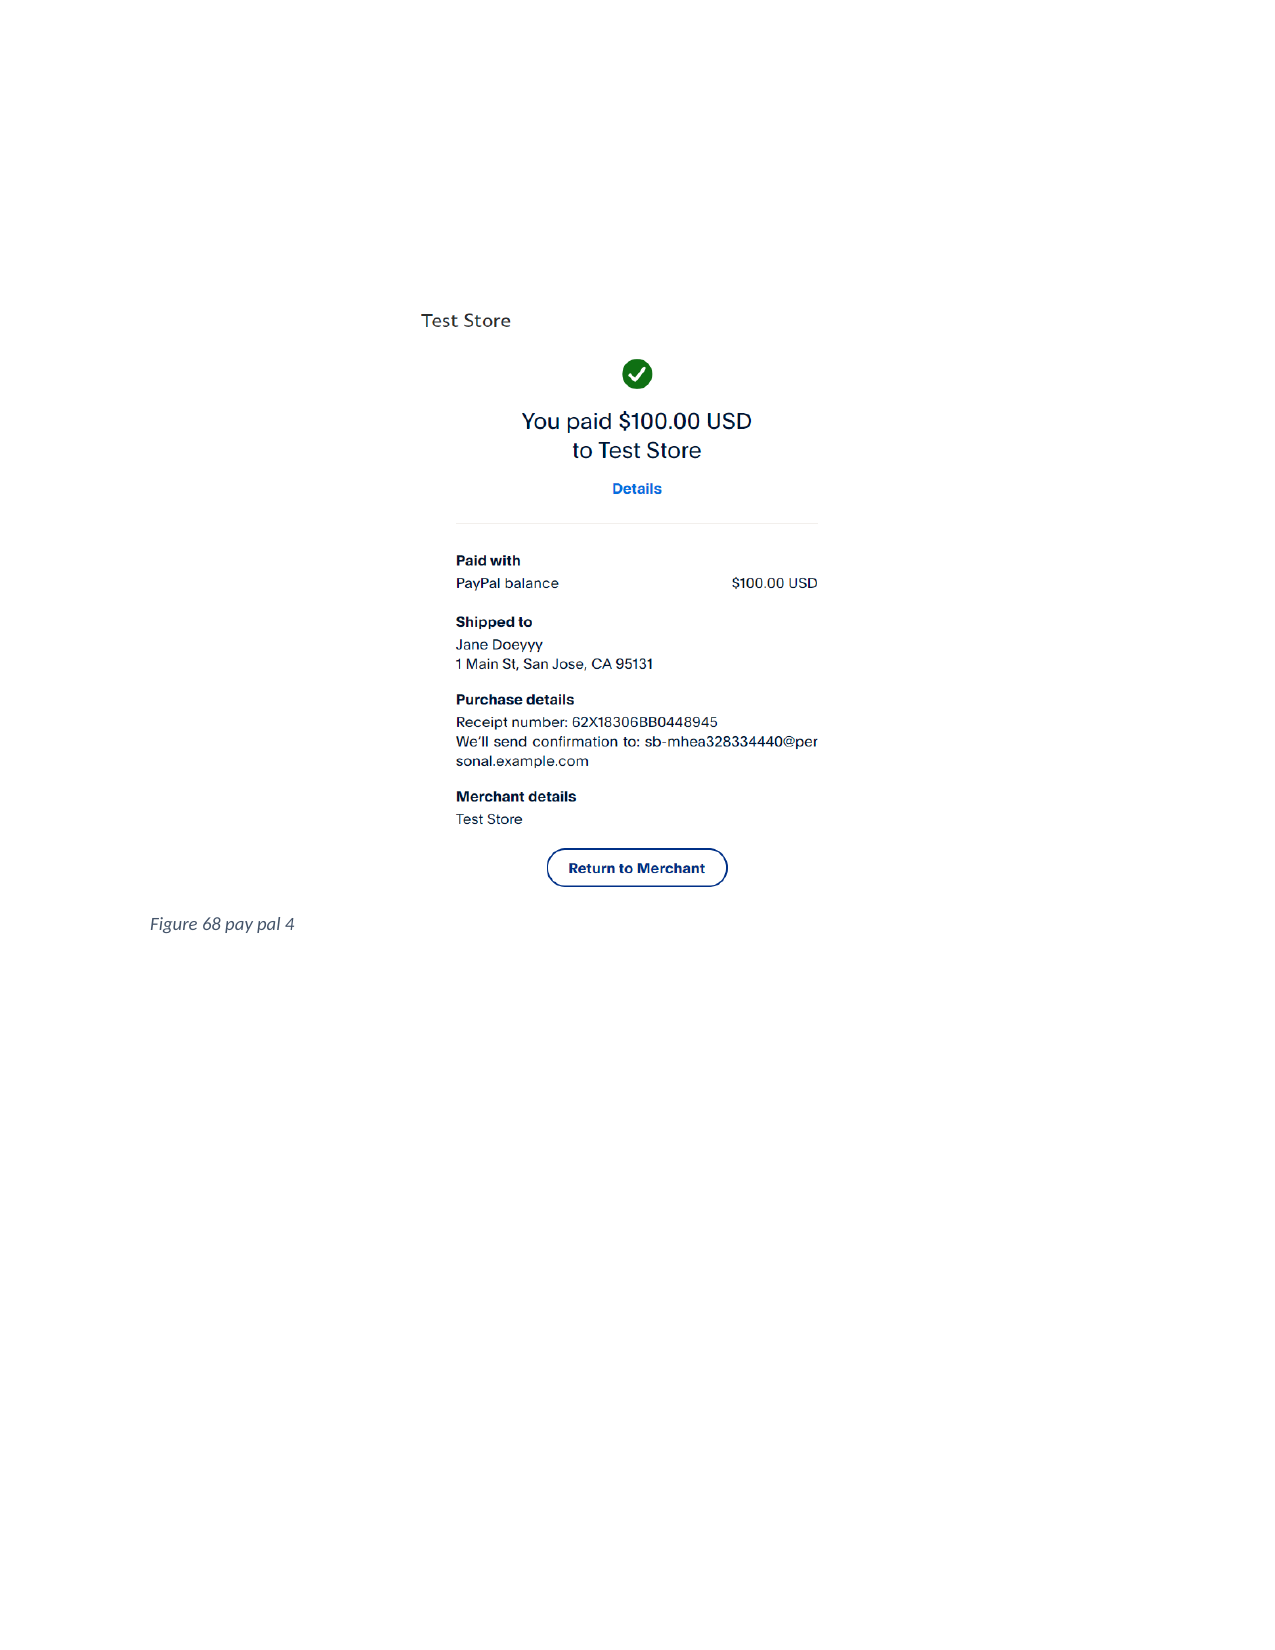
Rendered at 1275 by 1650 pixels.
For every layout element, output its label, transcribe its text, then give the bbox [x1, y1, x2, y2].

picture [150, 289, 1125, 894]
text Figure 68 pay pal 4 [150, 912, 1125, 935]
